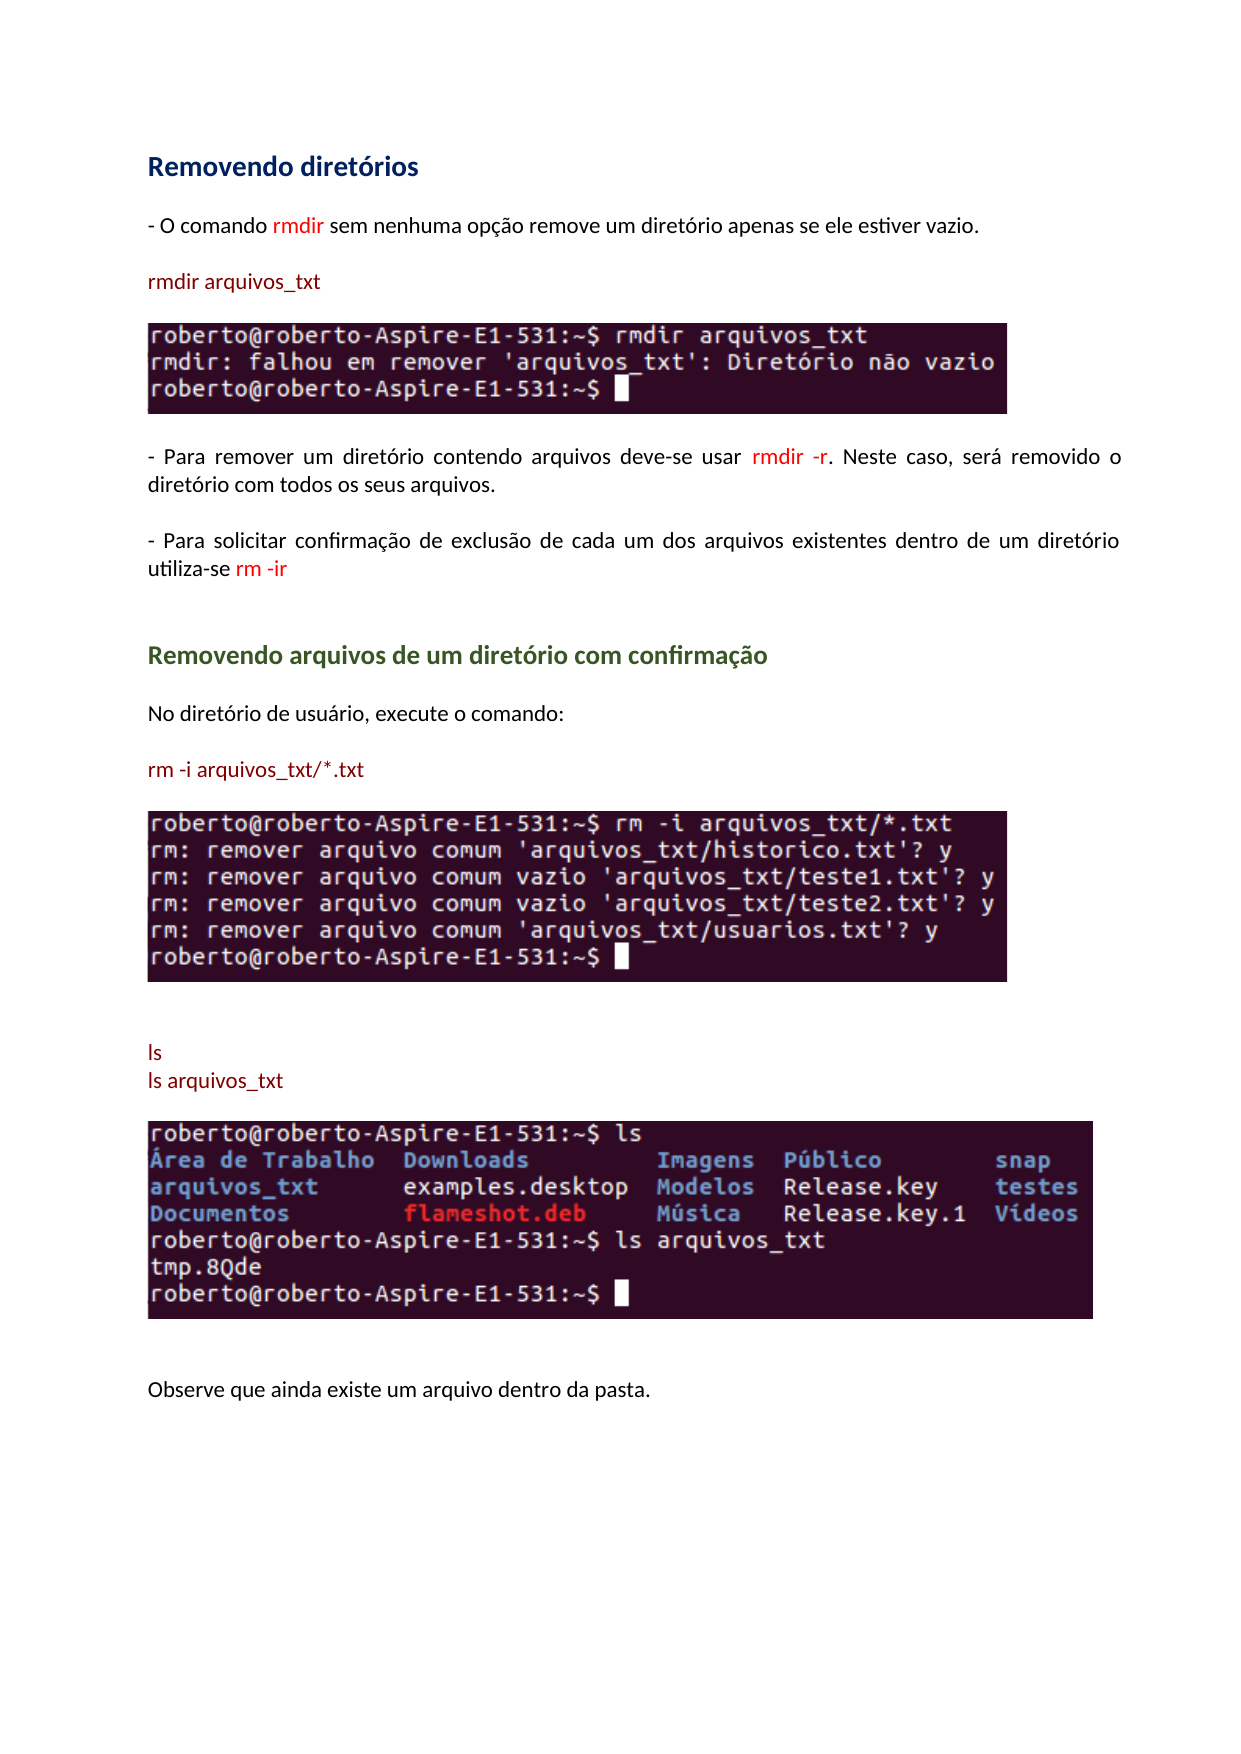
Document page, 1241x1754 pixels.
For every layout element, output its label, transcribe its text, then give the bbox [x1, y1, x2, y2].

text Observe que ainda existe um arquivo dentro da pasta. [148, 1375, 1122, 1403]
text rmdir arquivos_txt [148, 267, 1122, 295]
picture [147, 323, 1008, 414]
text ls [148, 1038, 1122, 1066]
text - Para solicitar confirmação de exclusão de cada um dos arquivos existentes dentro de um diretório utiliza-se rm -ir [148, 526, 1122, 582]
text ls arquivos_txt [148, 1066, 1122, 1094]
text rm -i arquivos_txt/*.txt [148, 755, 1122, 783]
text - Para remover um diretório contendo arquivos deve-se usar rmdir -r. Neste caso, será removido o diretório com todos os seus arquivos. [148, 442, 1122, 498]
text No diretório de usuário, execute o comando: [148, 699, 1122, 727]
picture [147, 1121, 1093, 1319]
subtitle Removendo arquivos de um diretório com confirmação [148, 638, 1122, 671]
subtitle Removendo diretórios [148, 148, 1122, 183]
text - O comando rmdir sem nenhuma opção remove um diretório apenas se ele estiver vazio. [148, 211, 1122, 239]
picture [147, 811, 1008, 982]
